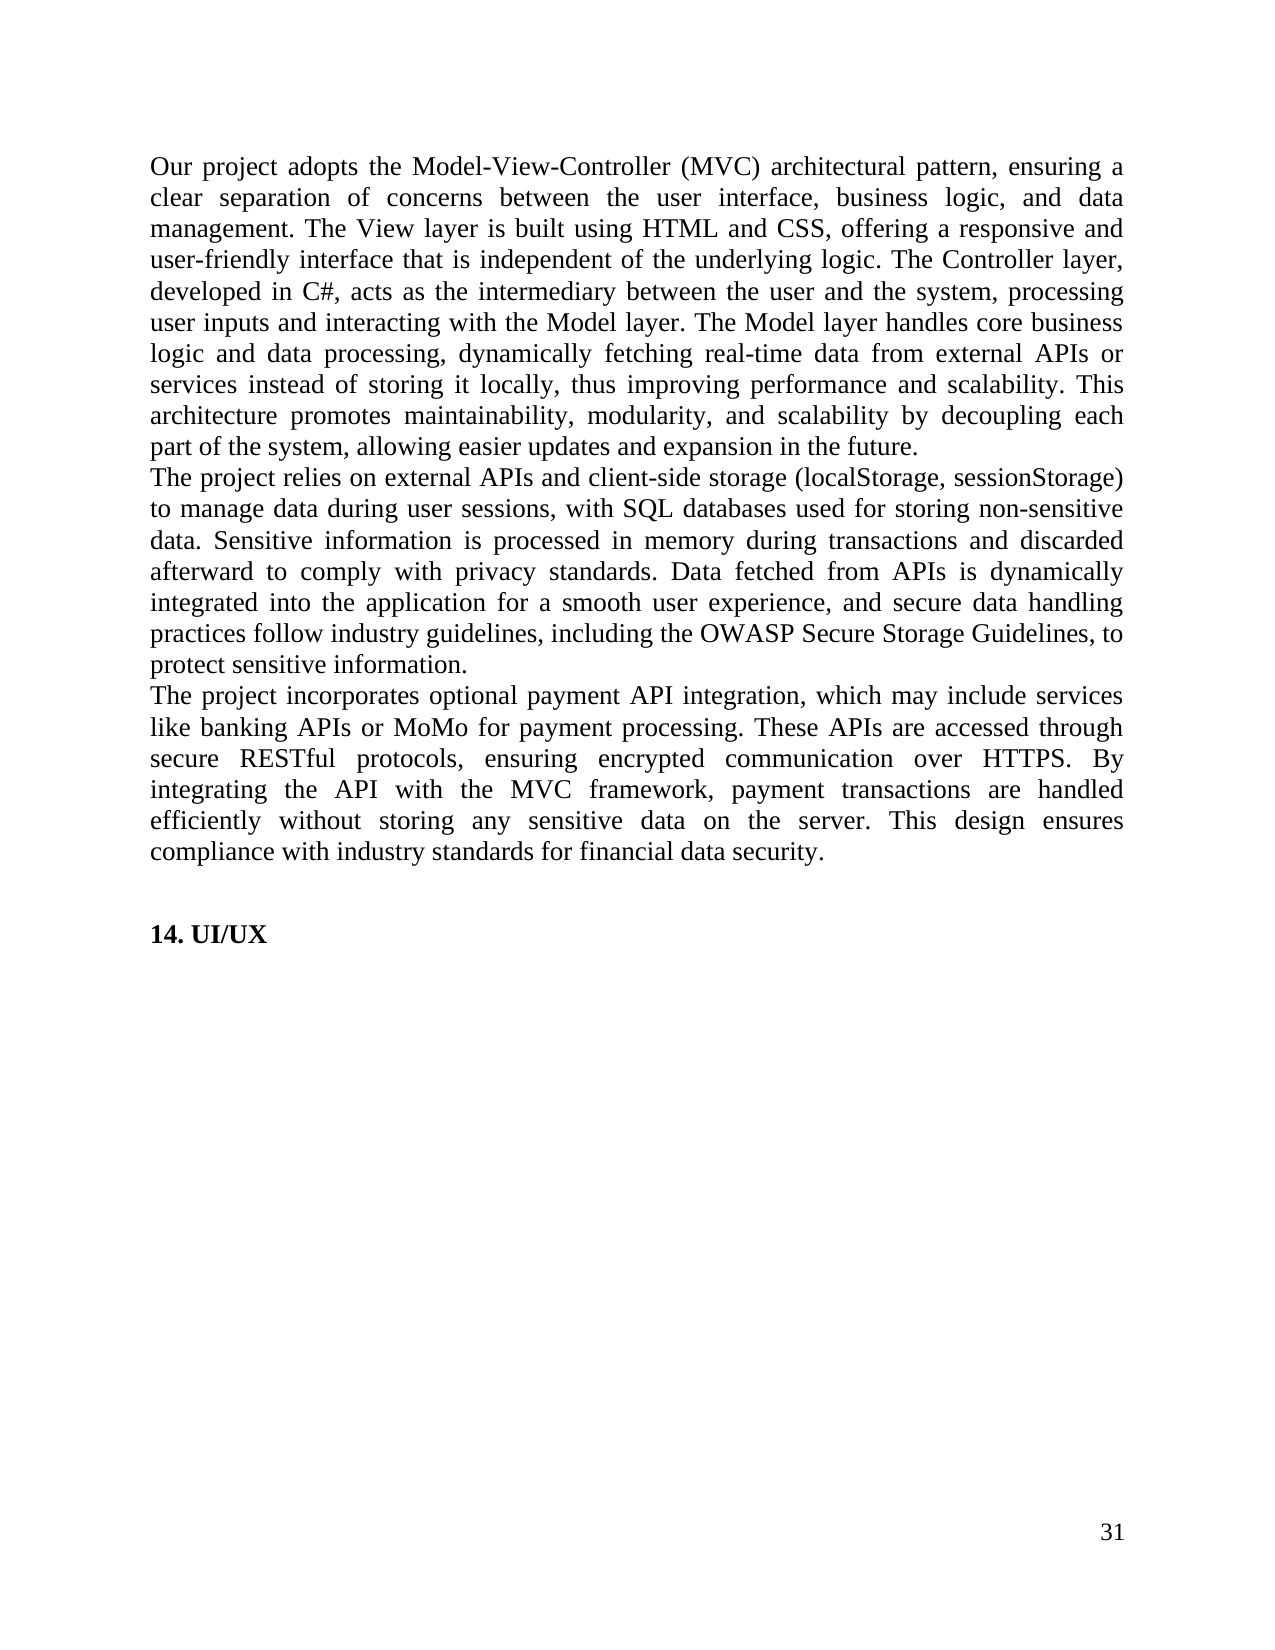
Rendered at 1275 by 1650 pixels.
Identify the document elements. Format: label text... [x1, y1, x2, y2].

text Our project adopts the Model-View-Controller (MVC) architectural pattern, ensuring a clear separation of concerns between the user interface, business logic, and data management. The View layer is built using HTML and CSS, offering a responsive and user-friendly interface that is independent of the underlying logic. The Controller layer, developed in C#, acts as the intermediary between the user and the system, processing user inputs and interacting with the Model layer. The Model layer handles core business logic and data processing, dynamically fetching real-time data from external APIs or services instead of storing it locally, thus improving performance and scalability. This architecture promotes maintainability, modularity, and scalability by decoupling each part of the system, allowing easier updates and expansion in the future. [150, 150, 1125, 461]
text The project relies on external APIs and client-side storage (localStorage, sessionStorage) to manage data during user sessions, with SQL databases used for storing non-sensitive data. Sensitive information is processed in memory during transactions and discarded afterward to comply with privacy standards. Data fetched from APIs is dynamically integrated into the application for a smooth user experience, and secure data handling practices follow industry guidelines, including the OWASP Secure Storage Guidelines, to protect sensitive information. [150, 461, 1125, 679]
subtitle 14. UI/UX [150, 918, 1125, 949]
text The project incorporates optional payment API integration, which may include services like banking APIs or MoMo for payment processing. These APIs are accessed through secure RESTful protocols, ensuring encrypted communication over HTTPS. By integrating the API with the MVC framework, payment transactions are handled efficiently without storing any sensitive data on the server. This design ensures compliance with industry standards for financial data security. [150, 679, 1125, 866]
